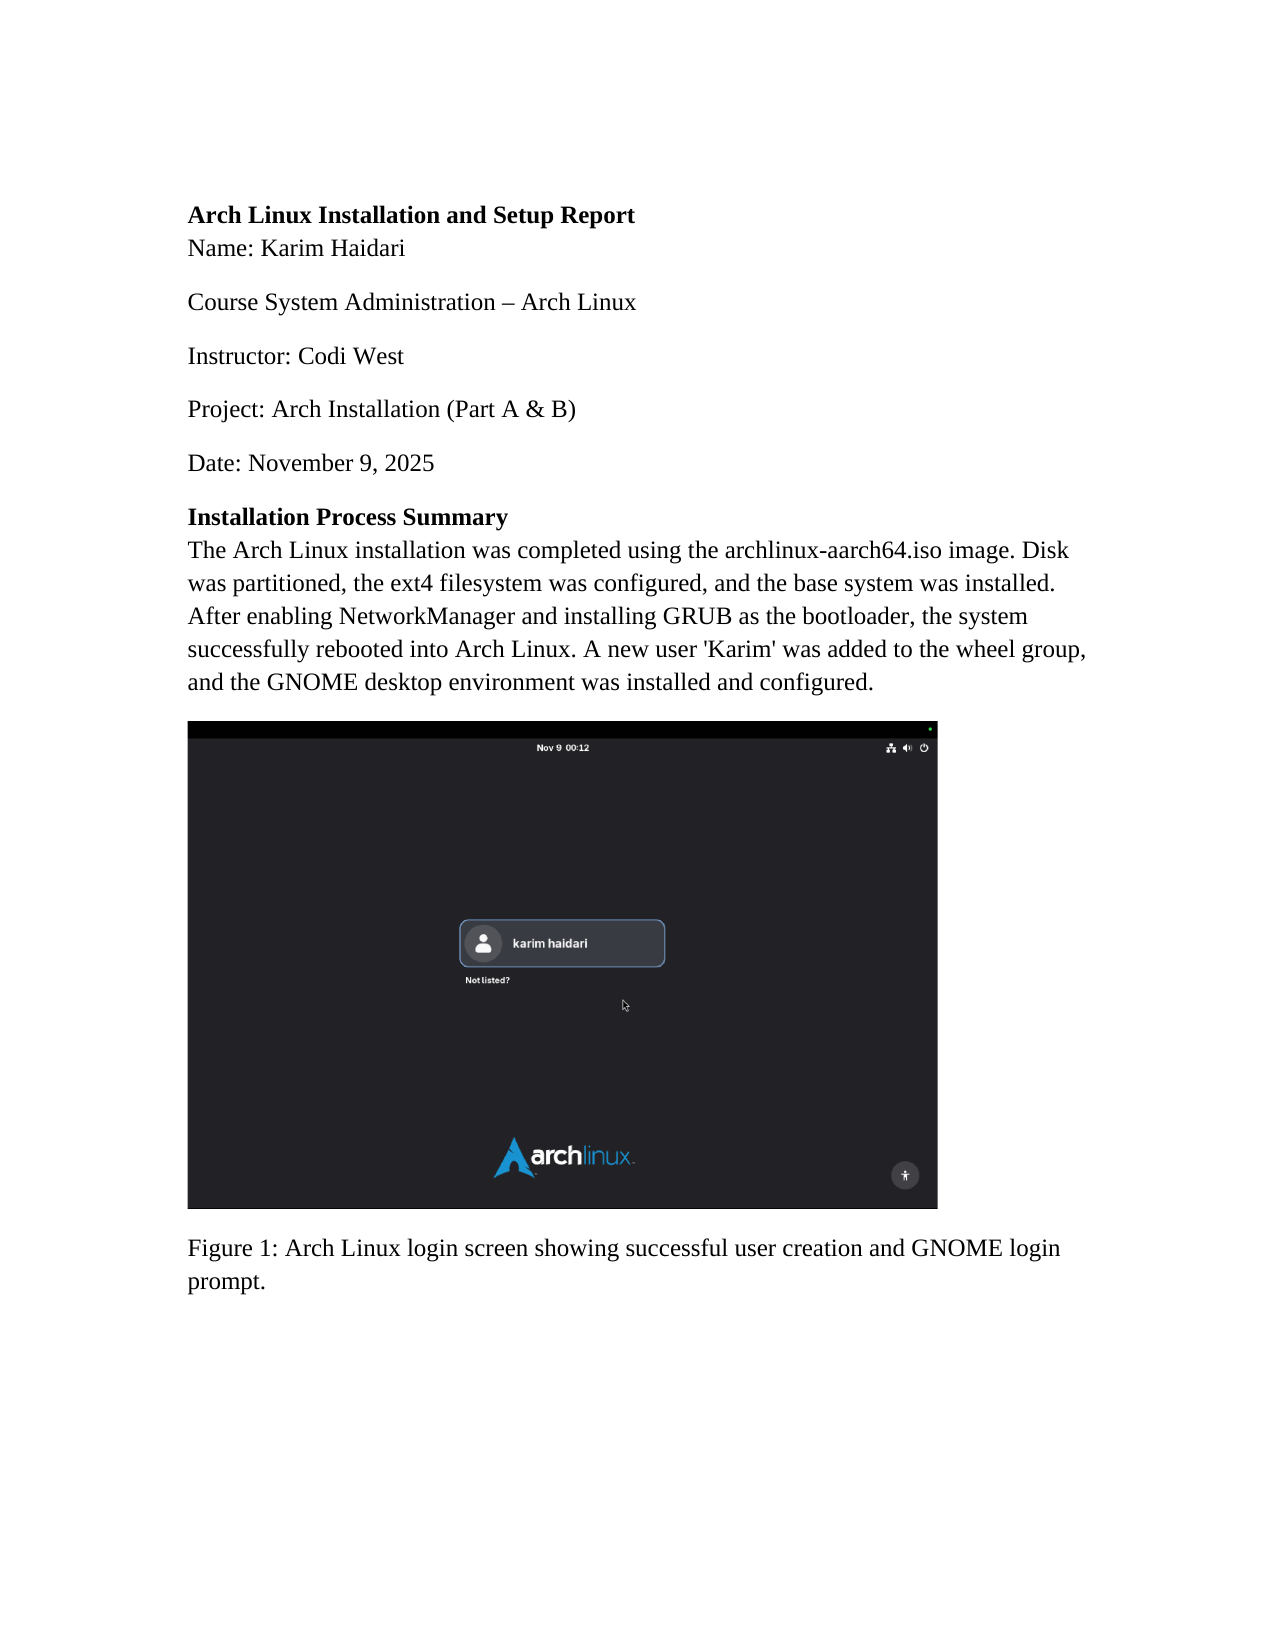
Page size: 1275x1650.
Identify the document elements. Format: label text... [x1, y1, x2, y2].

text Name: Karim Haidari [187, 233, 1087, 262]
picture [187, 721, 938, 1209]
text Instructor: Codi West [187, 341, 1087, 369]
text Project: Arch Installation (Part A & B) [187, 394, 1087, 423]
subtitle Arch Linux Installation and Setup Report [187, 200, 1087, 229]
subtitle Installation Process Summary [187, 502, 1087, 531]
text The Arch Linux installation was completed using the archlinux-aarch64.iso image. Disk was partitioned, the ext4 filesystem was configured, and the base system was installed. After enabling NetworkManager and installing GRUB as the bootloader, the system successfully rebooted into Arch Linux. A new user 'Karim' was added to the wheel group, and the GNOME desktop environment was installed and configured. [187, 535, 1087, 696]
text Figure 1: Arch Linux login screen showing successful user creation and GNOME login prompt. [187, 1233, 1087, 1295]
text Date: November 9, 2025 [187, 448, 1087, 477]
text Course System Administration – Arch Linux [187, 287, 1087, 316]
